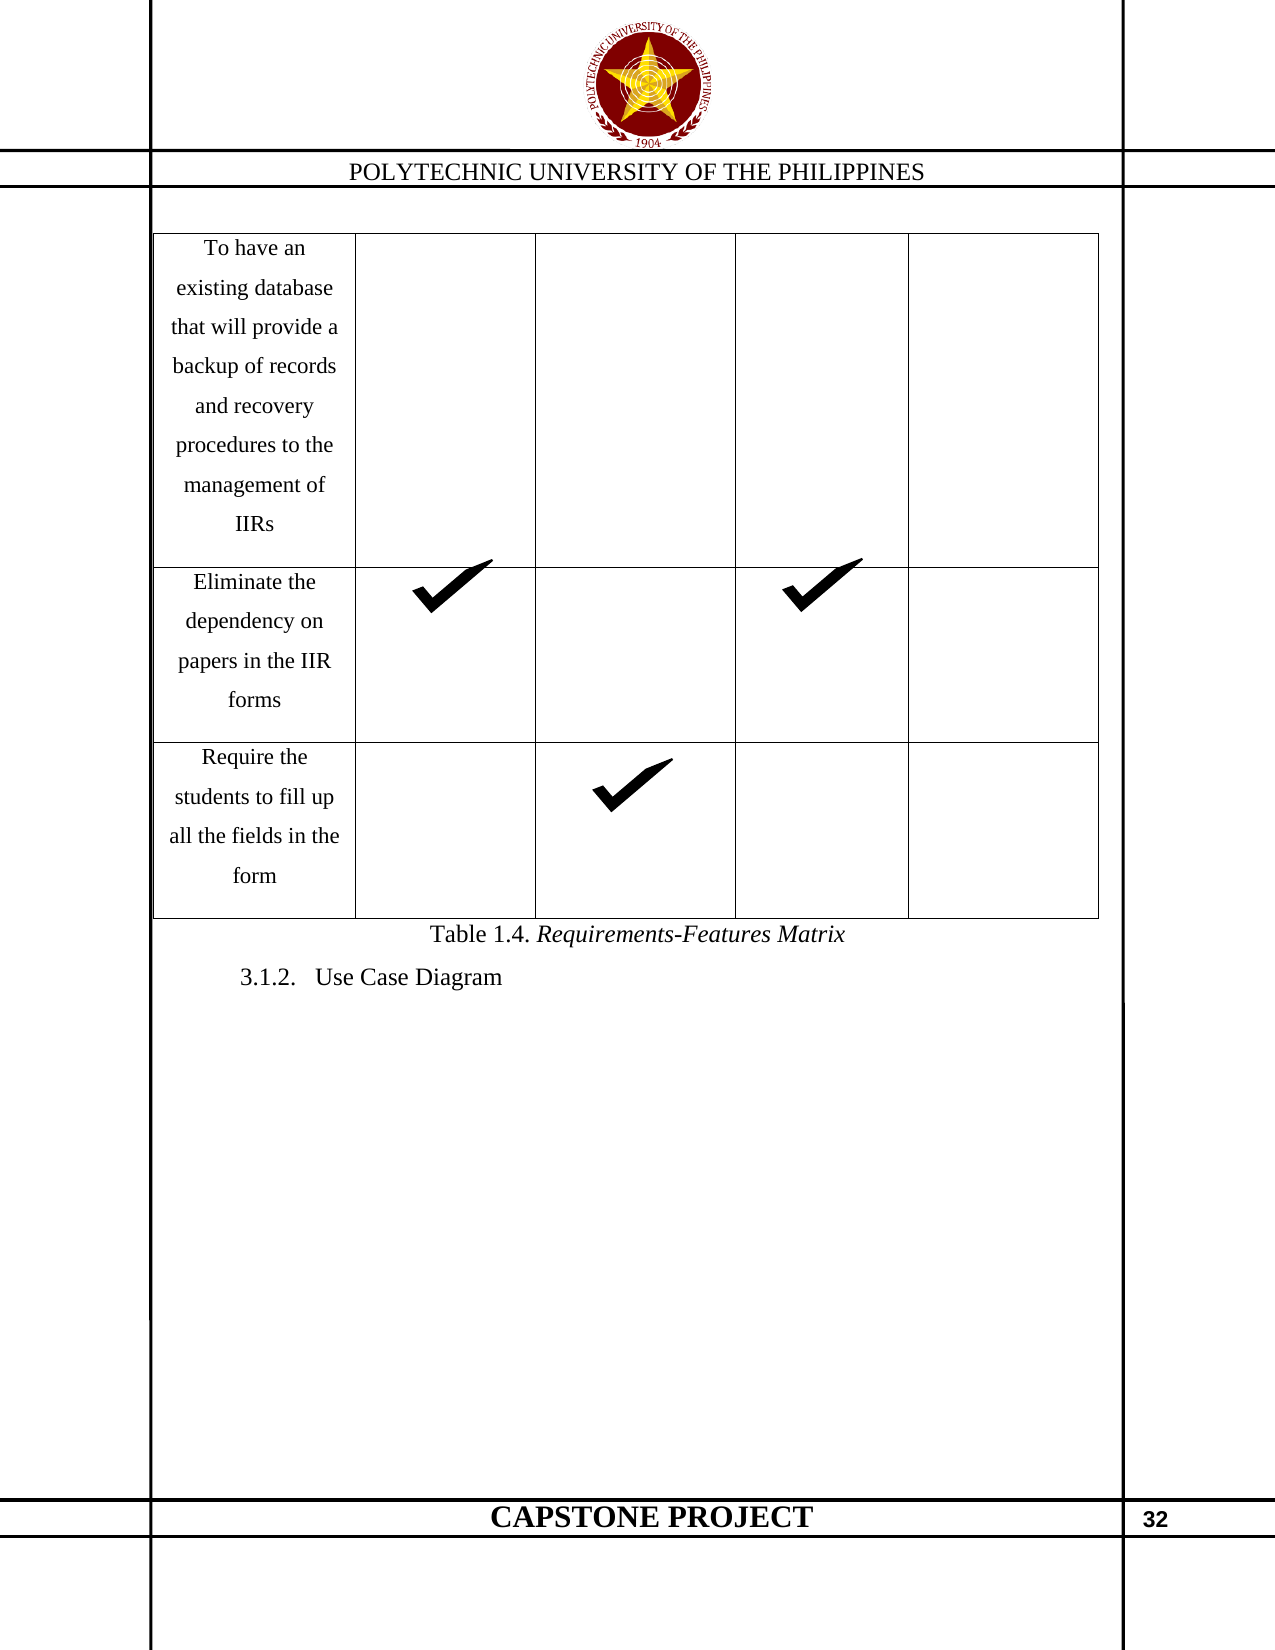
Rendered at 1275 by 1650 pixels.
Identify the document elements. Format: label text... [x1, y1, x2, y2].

picture [583, 20, 712, 149]
table_cell [909, 568, 1098, 742]
table_cell Eliminate the dependency on papers in the IIR forms [154, 568, 355, 742]
table_cell [356, 743, 535, 918]
table_cell [536, 234, 735, 567]
table_cell [909, 234, 1098, 567]
table_cell [736, 743, 908, 918]
table_cell Require the students to fill up all the fields in the form [154, 743, 355, 918]
table_cell [356, 568, 535, 742]
table_cell [356, 234, 535, 567]
table_cell [736, 234, 908, 567]
table_cell [536, 568, 735, 742]
table_cell [909, 743, 1098, 918]
table_cell To have an existing database that will provide a backup of records and recovery procedures to the management of IIRs [154, 234, 355, 567]
table_cell [536, 743, 735, 918]
text Table 1.4. Requirements-Features Matrix [165, 919, 1110, 948]
table_cell [736, 568, 908, 742]
list Use Case Diagram [240, 962, 1110, 991]
